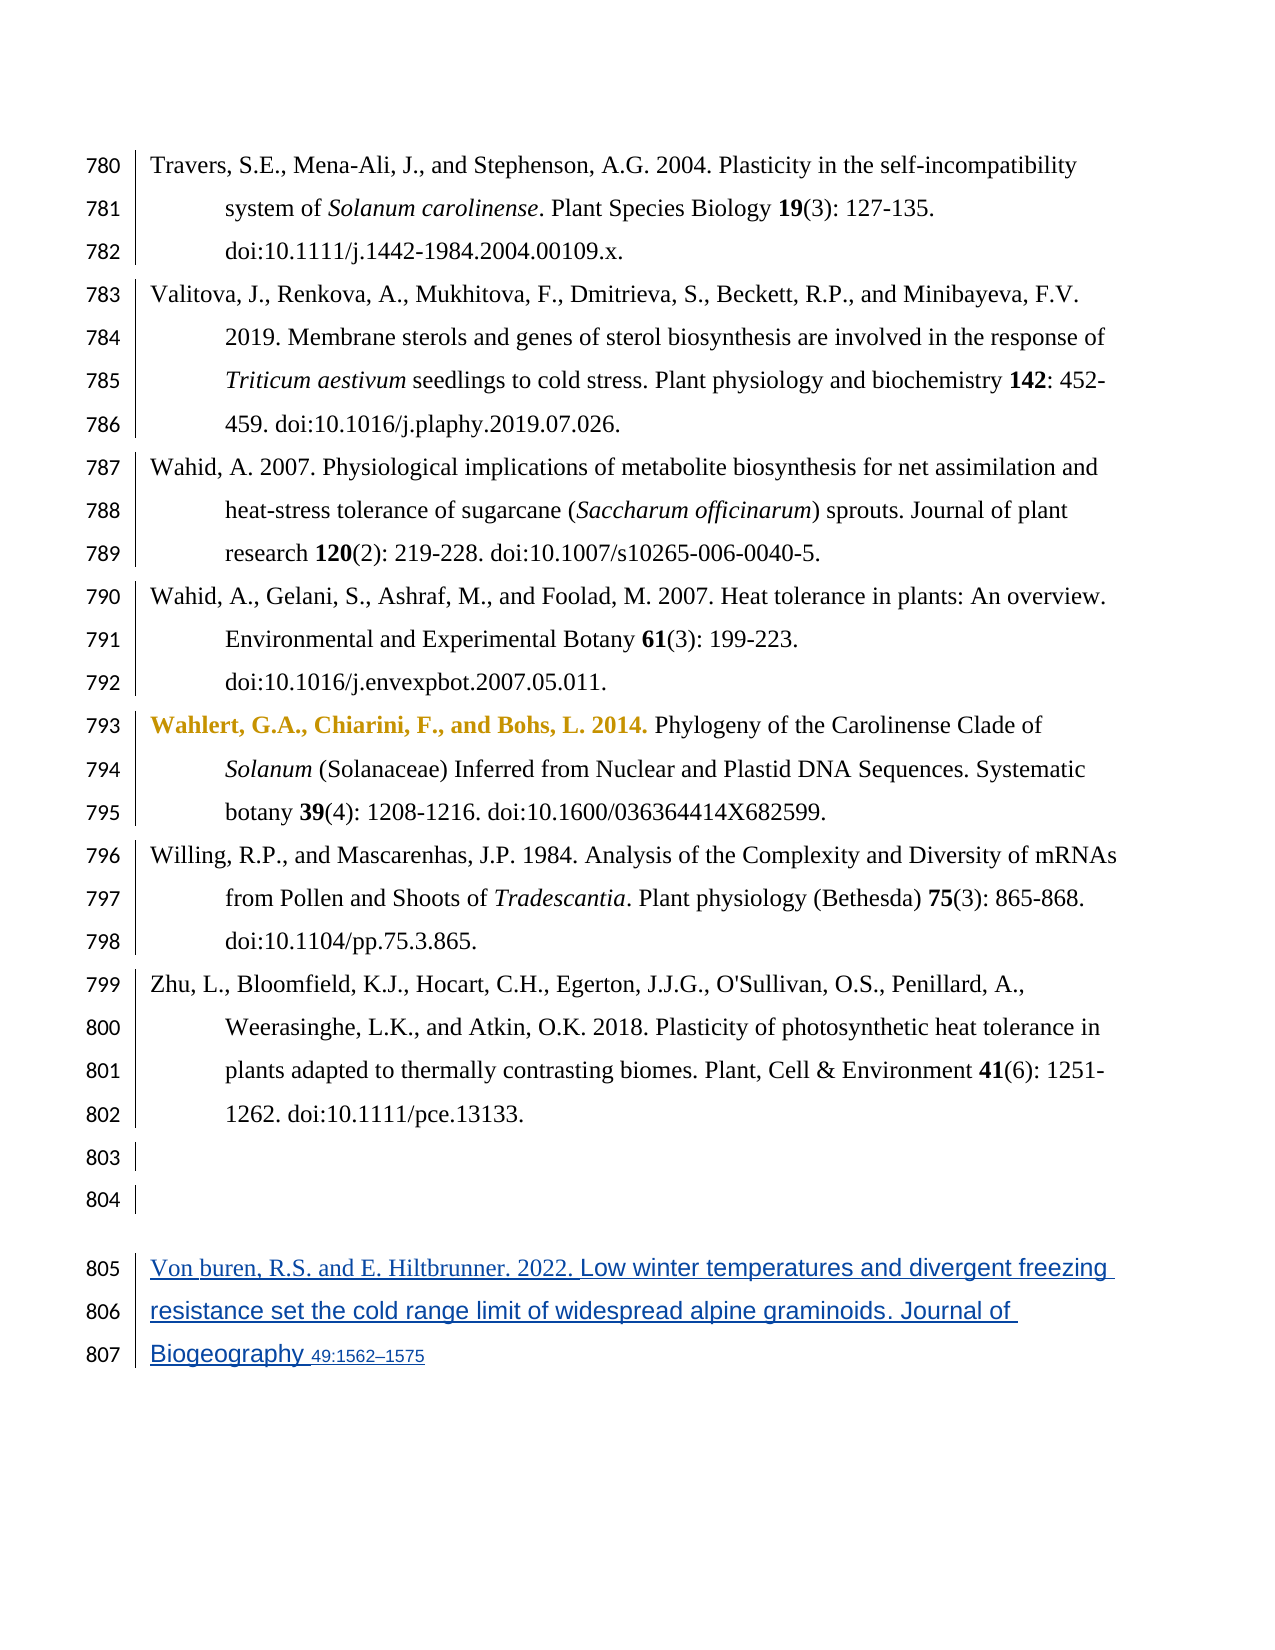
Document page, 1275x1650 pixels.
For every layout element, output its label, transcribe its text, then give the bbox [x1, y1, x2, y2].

text Wahid, A. 2007. Physiological implications of metabolite biosynthesis for net assimilation and heat-stress tolerance of sugarcane (Saccharum officinarum) sprouts. Journal of plant research 120(2): 219-228. doi:10.1007/s10265-006-0040-5. [150, 452, 1125, 567]
text Travers, S.E., Mena-Ali, J., and Stephenson, A.G. 2004. Plasticity in the self-incompatibility system of Solanum carolinense. Plant Species Biology 19(3): 127-135. doi:10.1111/j.1442-1984.2004.00109.x. [150, 150, 1125, 265]
text Wahlert, G.A., Chiarini, F., and Bohs, L. 2014. Phylogeny of the Carolinense Clade of Solanum (Solanaceae) Inferred from Nuclear and Plastid DNA Sequences. Systematic botany 39(4): 1208-1216. doi:10.1600/036364414X682599. [150, 711, 1125, 826]
text Willing, R.P., and Mascarenhas, J.P. 1984. Analysis of the Complexity and Diversity of mRNAs from Pollen and Shoots of Tradescantia. Plant physiology (Bethesda) 75(3): 865-868. doi:10.1104/pp.75.3.865. [150, 840, 1125, 955]
text Zhu, L., Bloomfield, K.J., Hocart, C.H., Egerton, J.J.G., O'Sullivan, O.S., Penillard, A., Weerasinghe, L.K., and Atkin, O.K. 2018. Plasticity of photosynthetic heat tolerance in plants adapted to thermally contrasting biomes. Plant, Cell & Environment 41(6): 1251-1262. doi:10.1111/pce.13133. [150, 969, 1125, 1127]
text Valitova, J., Renkova, A., Mukhitova, F., Dmitrieva, S., Beckett, R.P., and Minibayeva, F.V. 2019. Membrane sterols and genes of sterol biosynthesis are involved in the response of Triticum aestivum seedlings to cold stress. Plant physiology and biochemistry 142: 452-459. doi:10.1016/j.plaphy.2019.07.026. [150, 279, 1125, 437]
text Wahid, A., Gelani, S., Ashraf, M., and Foolad, M. 2007. Heat tolerance in plants: An overview. Environmental and Experimental Botany 61(3): 199-223. doi:10.1016/j.envexpbot.2007.05.011. [150, 581, 1125, 696]
